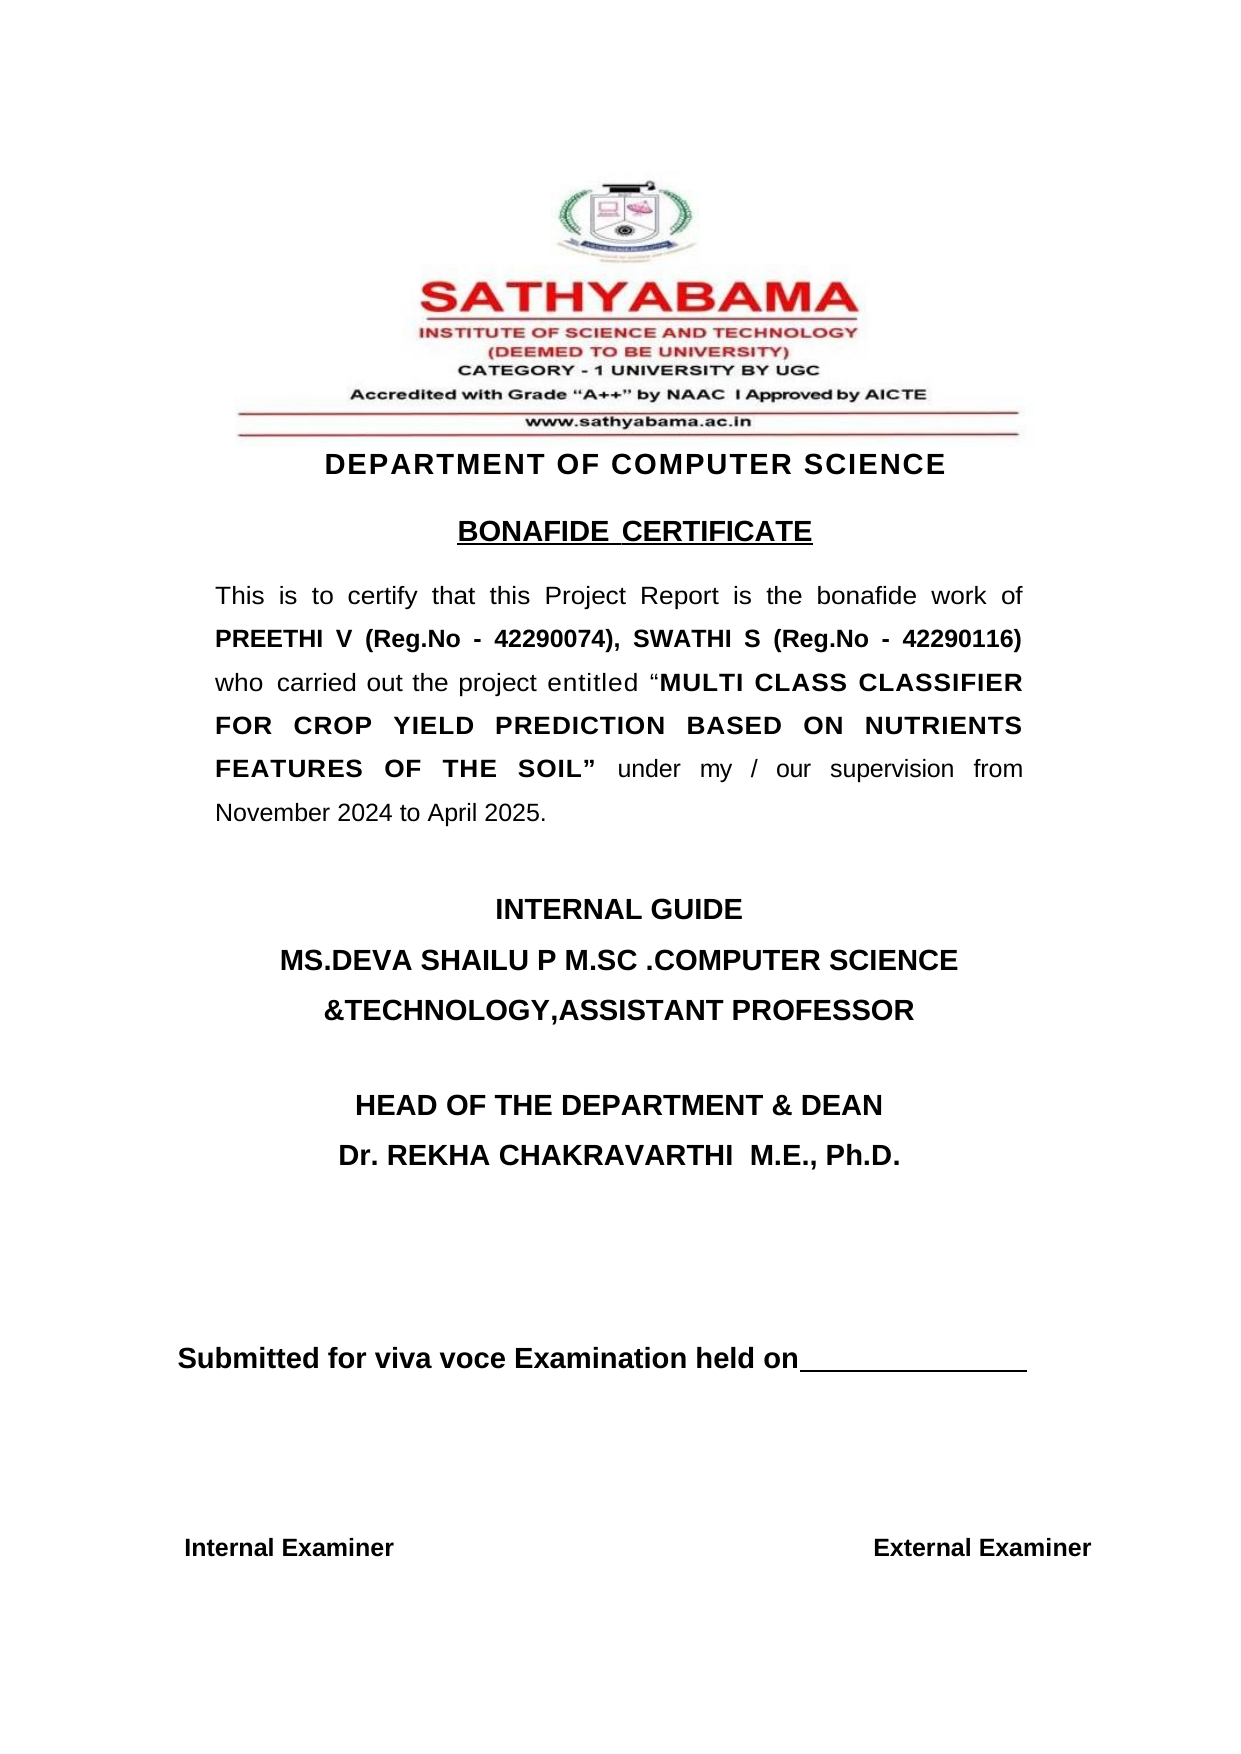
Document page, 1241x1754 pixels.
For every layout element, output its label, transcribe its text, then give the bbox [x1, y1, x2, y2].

text Dr. REKHA CHAKRAVARTHI M.E., Ph.D. [215, 1138, 1023, 1172]
picture [235, 171, 1035, 447]
text MS.DEVA SHAILU P M.SC .COMPUTER SCIENCE &TECHNOLOGY,ASSISTANT PROFESSOR [215, 943, 1023, 1027]
text HEAD OF THE DEPARTMENT & DEAN [215, 1087, 1023, 1121]
text BONAFIDE CERTIFICATE [177, 514, 1093, 547]
text INTERNAL GUIDE [215, 892, 1023, 926]
text Submitted for viva voce Examination held on [177, 1341, 1093, 1374]
text Internal Examiner External Examiner [177, 1533, 1093, 1561]
text This is to certify that this Project Report is the bonafide work of PREETHI V (Reg.No - 42290074), SWATHI S (Reg.No - 42290116) who carried out the project entitled “MULTI CLASS CLASSIFIER FOR CROP YIELD PREDICTION BASED ON NUTRIENTS FEATURES OF THE SOIL” under my / our supervision from November 2024 to April 2025. [215, 581, 1023, 827]
